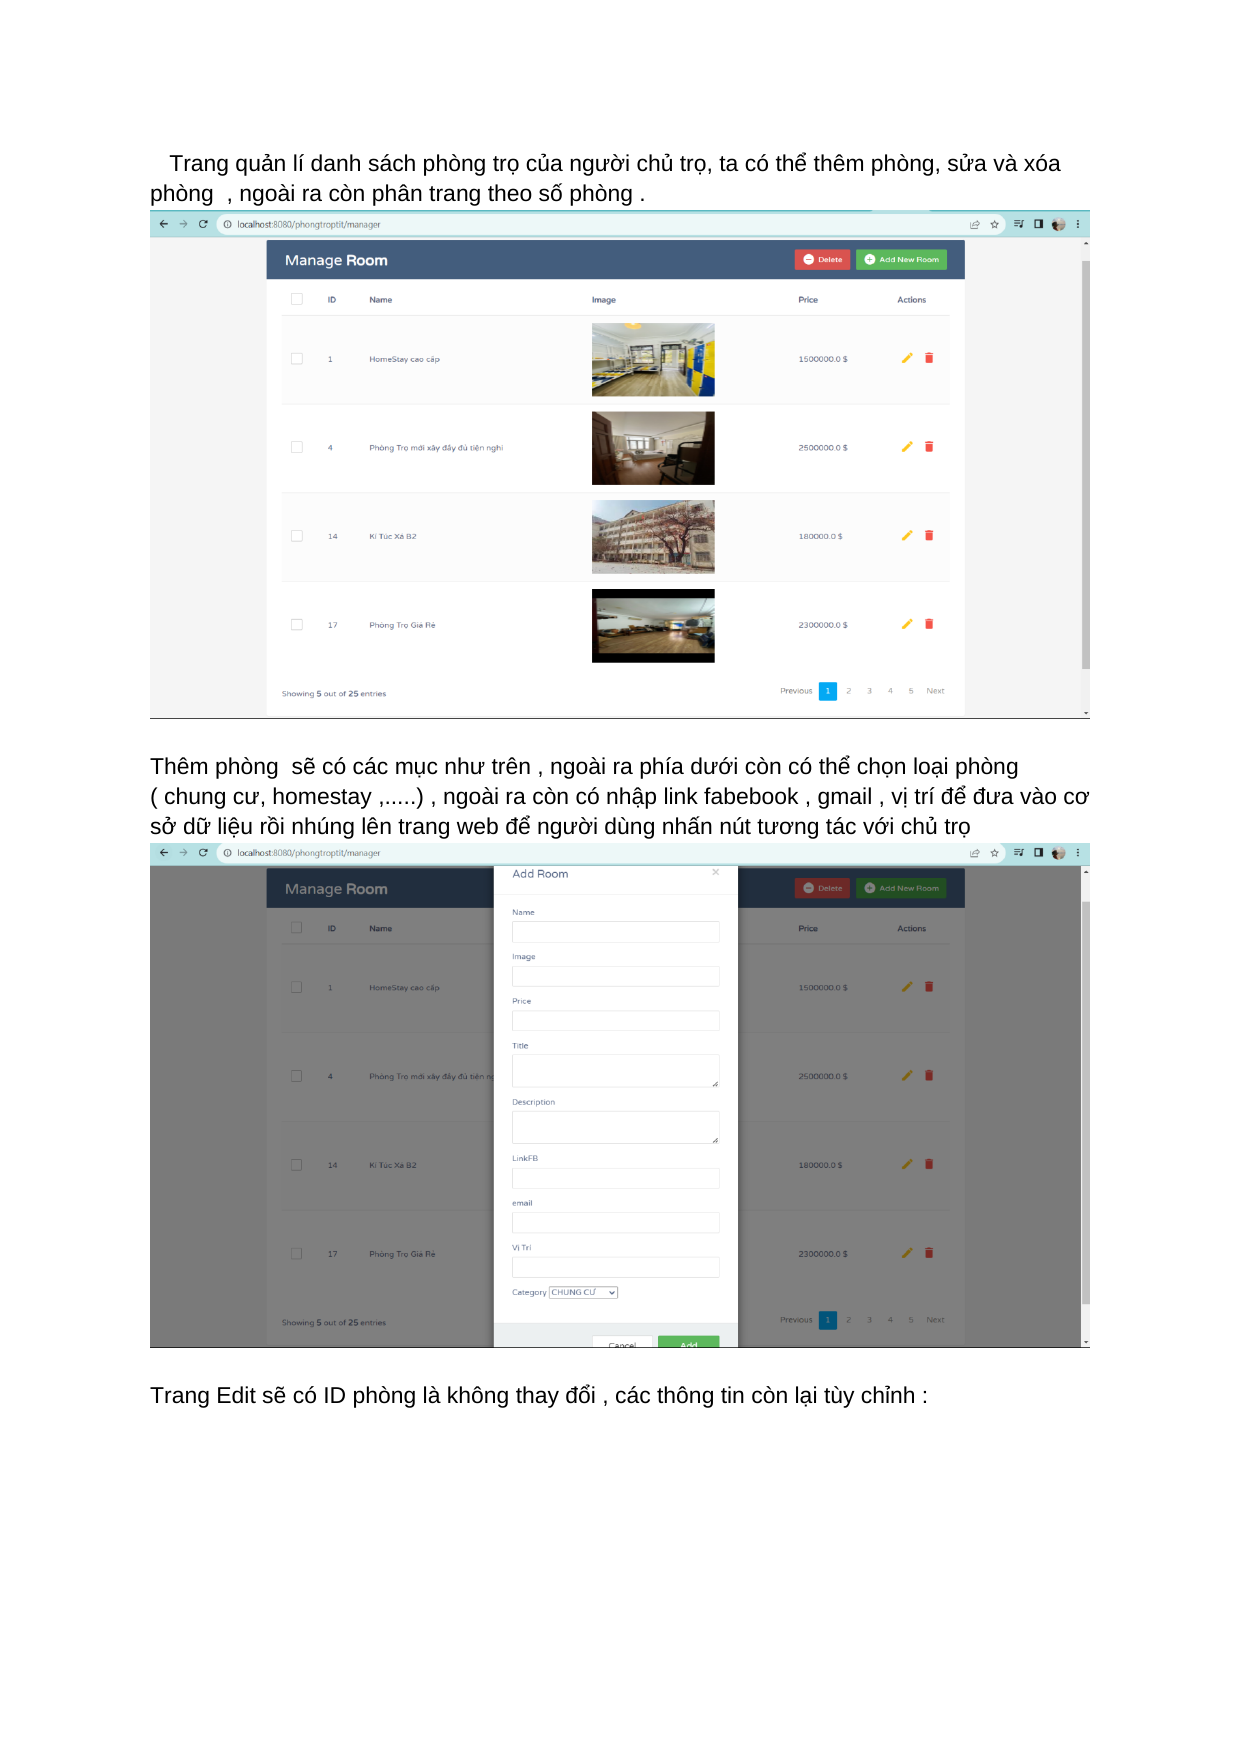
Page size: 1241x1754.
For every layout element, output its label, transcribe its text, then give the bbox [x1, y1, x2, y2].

text Trang Edit sẽ có ID phòng là không thay đổi , các thông tin còn lại tùy chỉnh : [150, 1382, 1090, 1408]
picture [150, 210, 1090, 719]
text Trang quản lí danh sách phòng trọ của người chủ trọ, ta có thể thêm phòng, sửa và xóa phòng , ngoài ra còn phân trang theo số phòng . [150, 150, 1090, 210]
picture [150, 843, 1090, 1348]
text Thêm phòng sẽ có các mục như trên , ngoài ra phía dưới còn có thể chọn loại phòng ( chung cư, homestay ,.....) , ngoài ra còn có nhập link fabebook , gmail , vị trí để đưa vào cơ sở dữ liệu rồi nhúng lên trang web để người dùng nhấn nút tương tác với chủ trọ [150, 753, 1090, 843]
